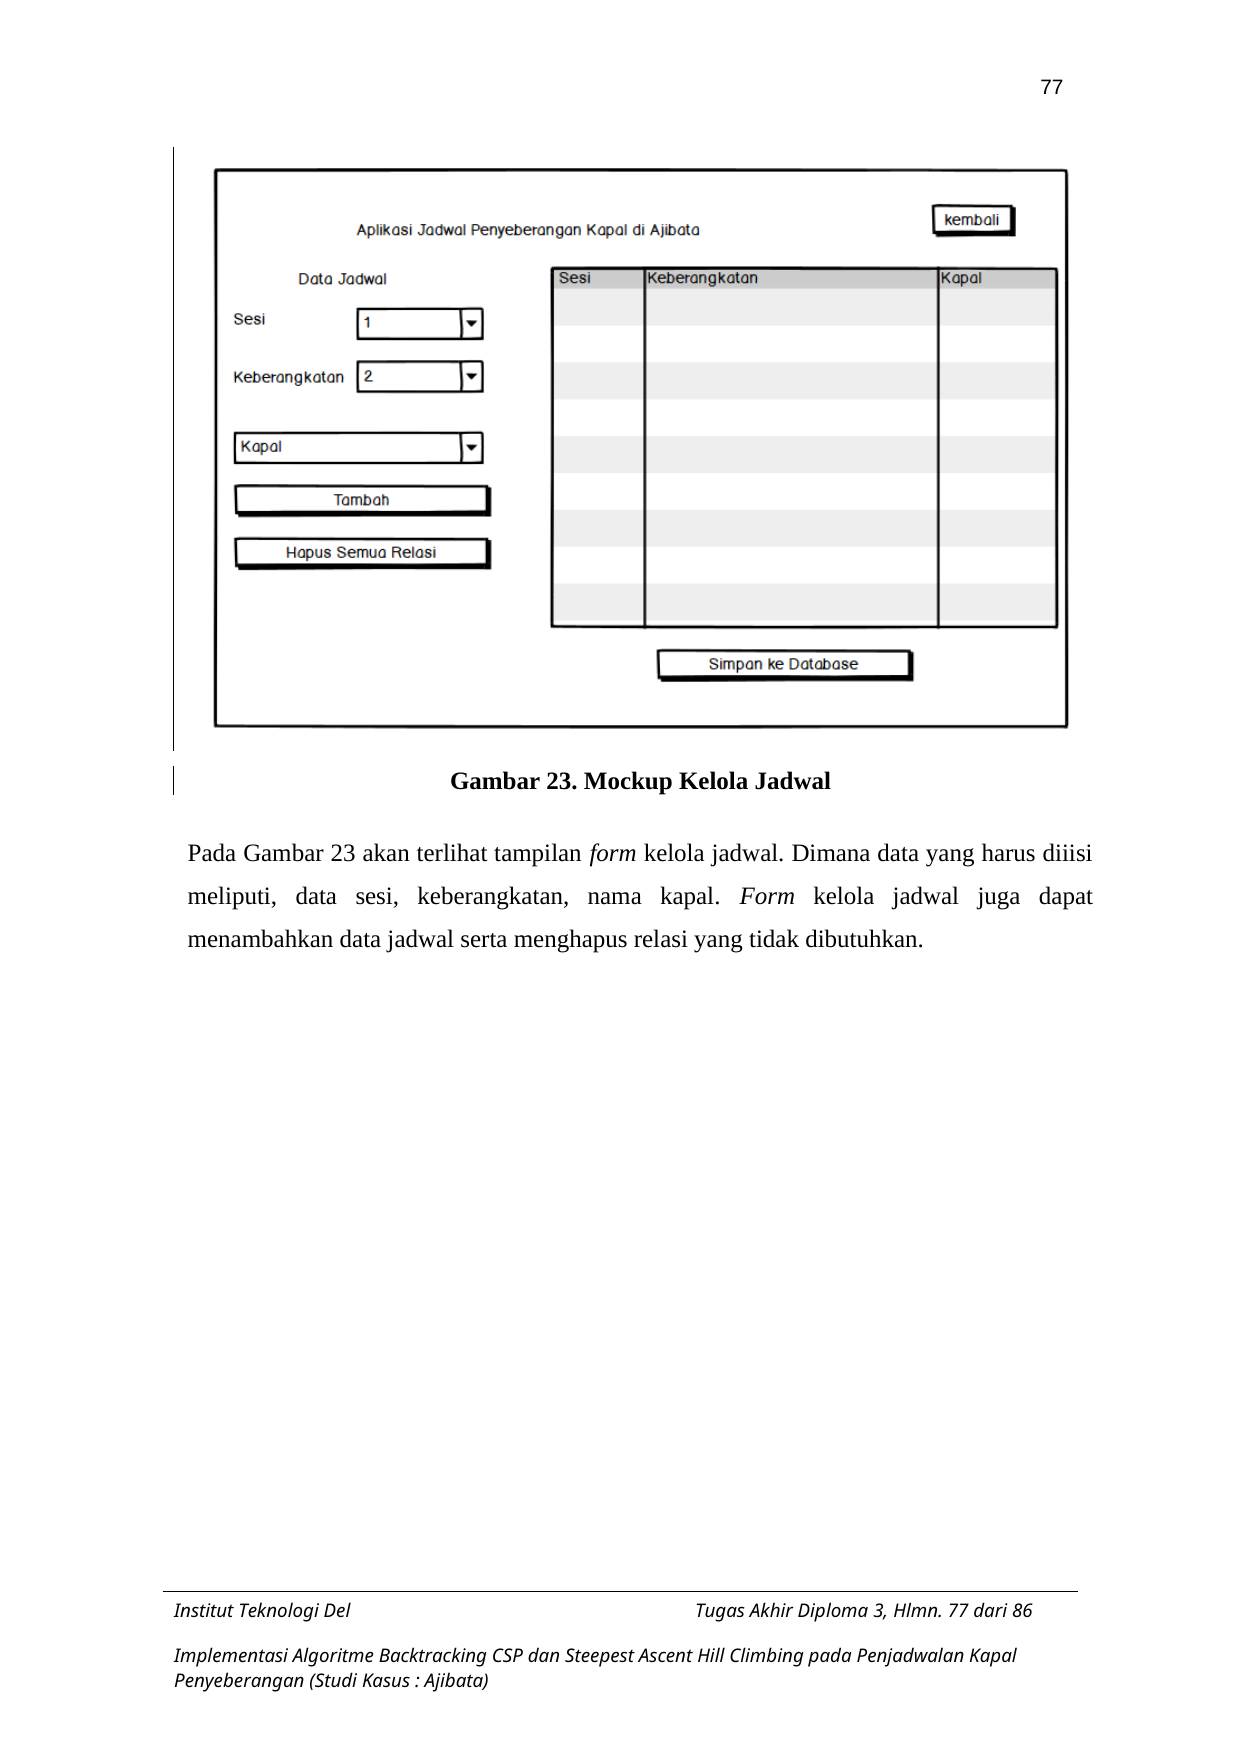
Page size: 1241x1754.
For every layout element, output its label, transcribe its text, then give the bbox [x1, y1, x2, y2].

picture [187, 147, 1094, 751]
text Gambar 23. Mockup Kelola Jadwal [187, 766, 1093, 795]
text Pada Gambar 23 akan terlihat tampilan form kelola jadwal. Dimana data yang harus diiisi meliputi, data sesi, keberangkatan, nama kapal. Form kelola jadwal juga dapat menambahkan data jadwal serta menghapus relasi yang tidak dibutuhkan. [187, 838, 1093, 953]
